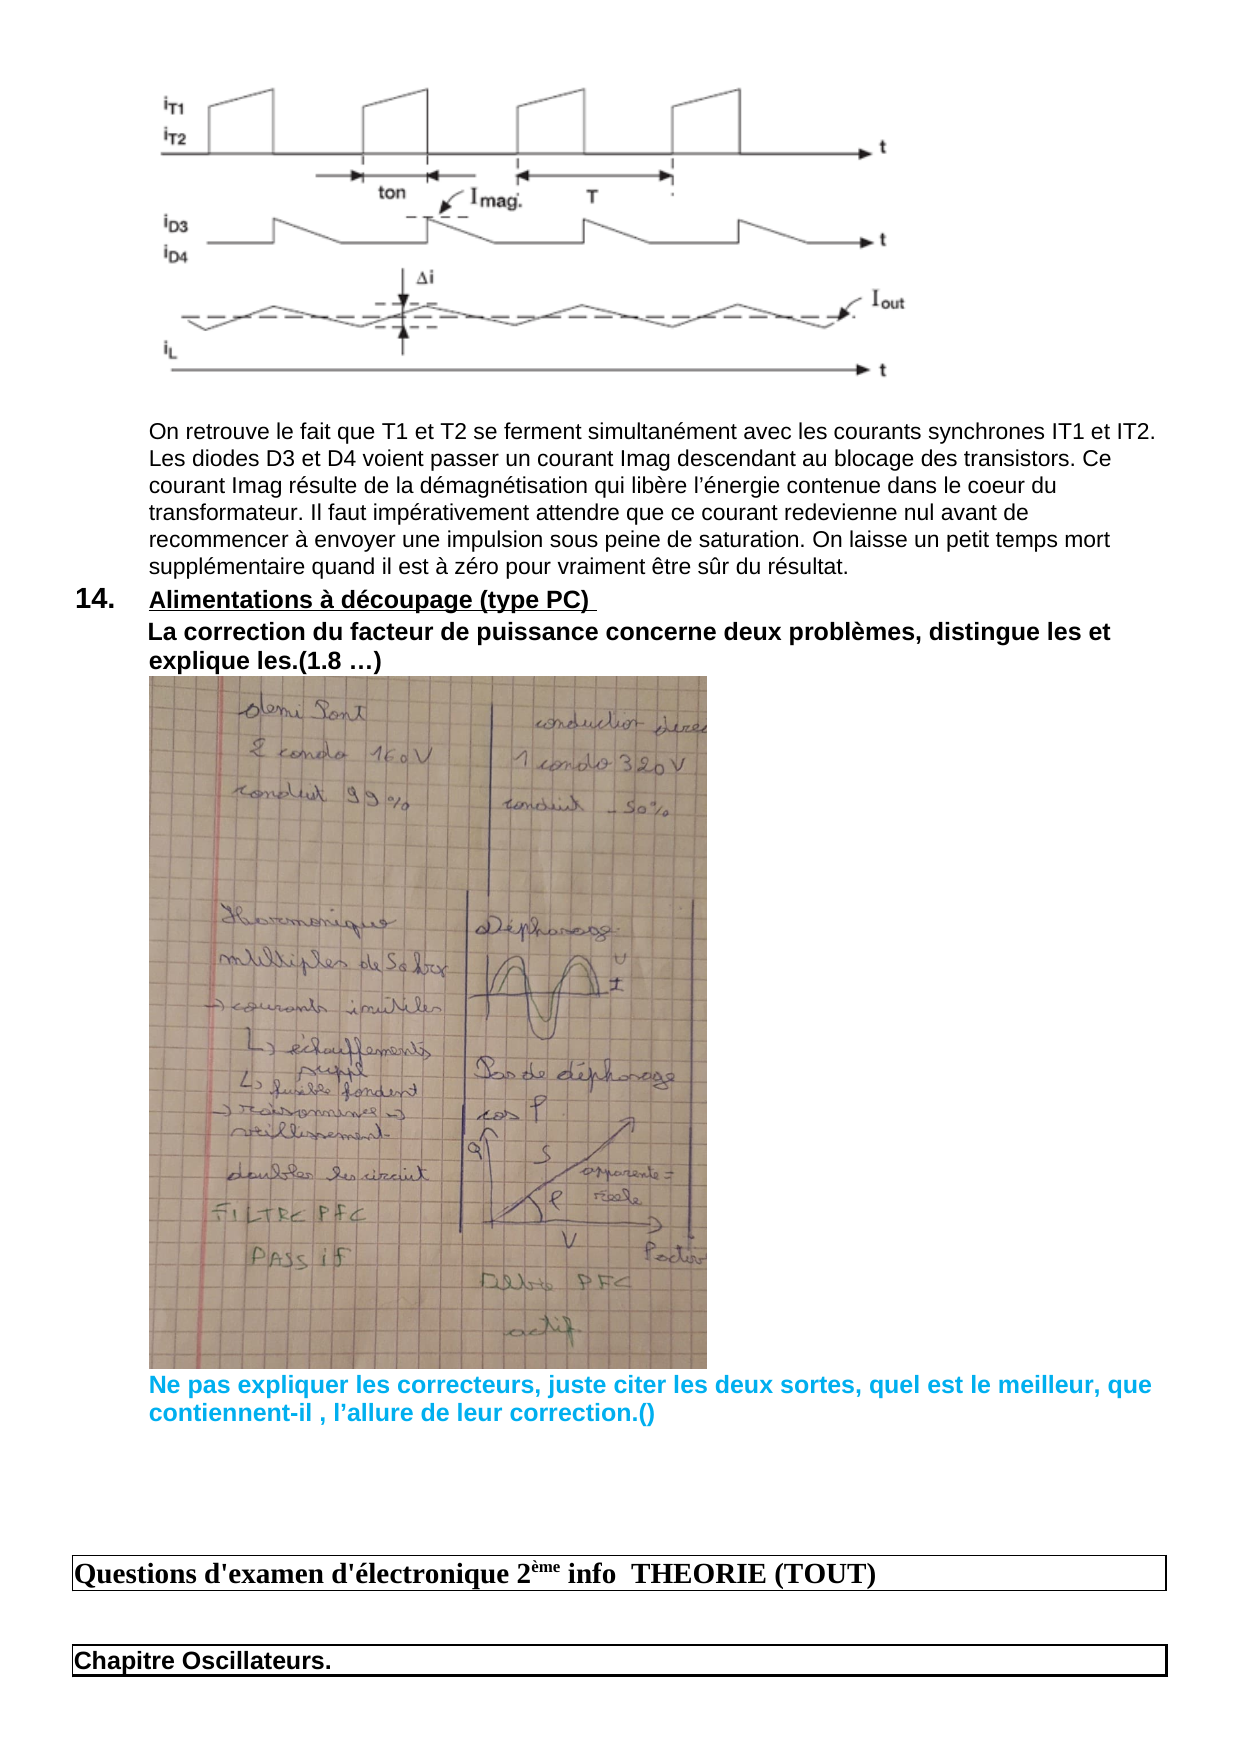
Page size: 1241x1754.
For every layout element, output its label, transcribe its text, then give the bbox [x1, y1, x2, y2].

text Ne pas expliquer les correcteurs, juste citer les deux sortes, quel est le meilleur, que contiennent-il , l’allure de leur correction.() [148, 1370, 1165, 1427]
text On retrouve le fait que T1 et T2 se ferment simultanément avec les courants synchrones IT1 et IT2. Les diodes D3 et D4 voient passer un courant Imag descendant au blocage des transistors. Ce courant Imag résulte de la démagnétisation qui libère l’énergie contenue dans le coeur du transformateur. Il faut impérativement attendre que ce courant redevienne nul avant de recommencer à envoyer une impulsion sous peine de saturation. On laisse un petit temps mort supplémentaire quand il est à zéro pour vraiment être sûr du résultat. [147, 391, 1165, 579]
subtitle Questions d'examen d'électronique 2ème info THEORIE (TOUT) [73, 1556, 1165, 1590]
picture [147, 75, 929, 389]
list Alimentations à découpage (type PC) [75, 581, 1165, 614]
picture [149, 676, 707, 1369]
text La correction du facteur de puissance concerne deux problèmes, distingue les et explique les.(1.8 …) [147, 616, 1165, 675]
text Chapitre Oscillateurs. [73, 1646, 1165, 1674]
